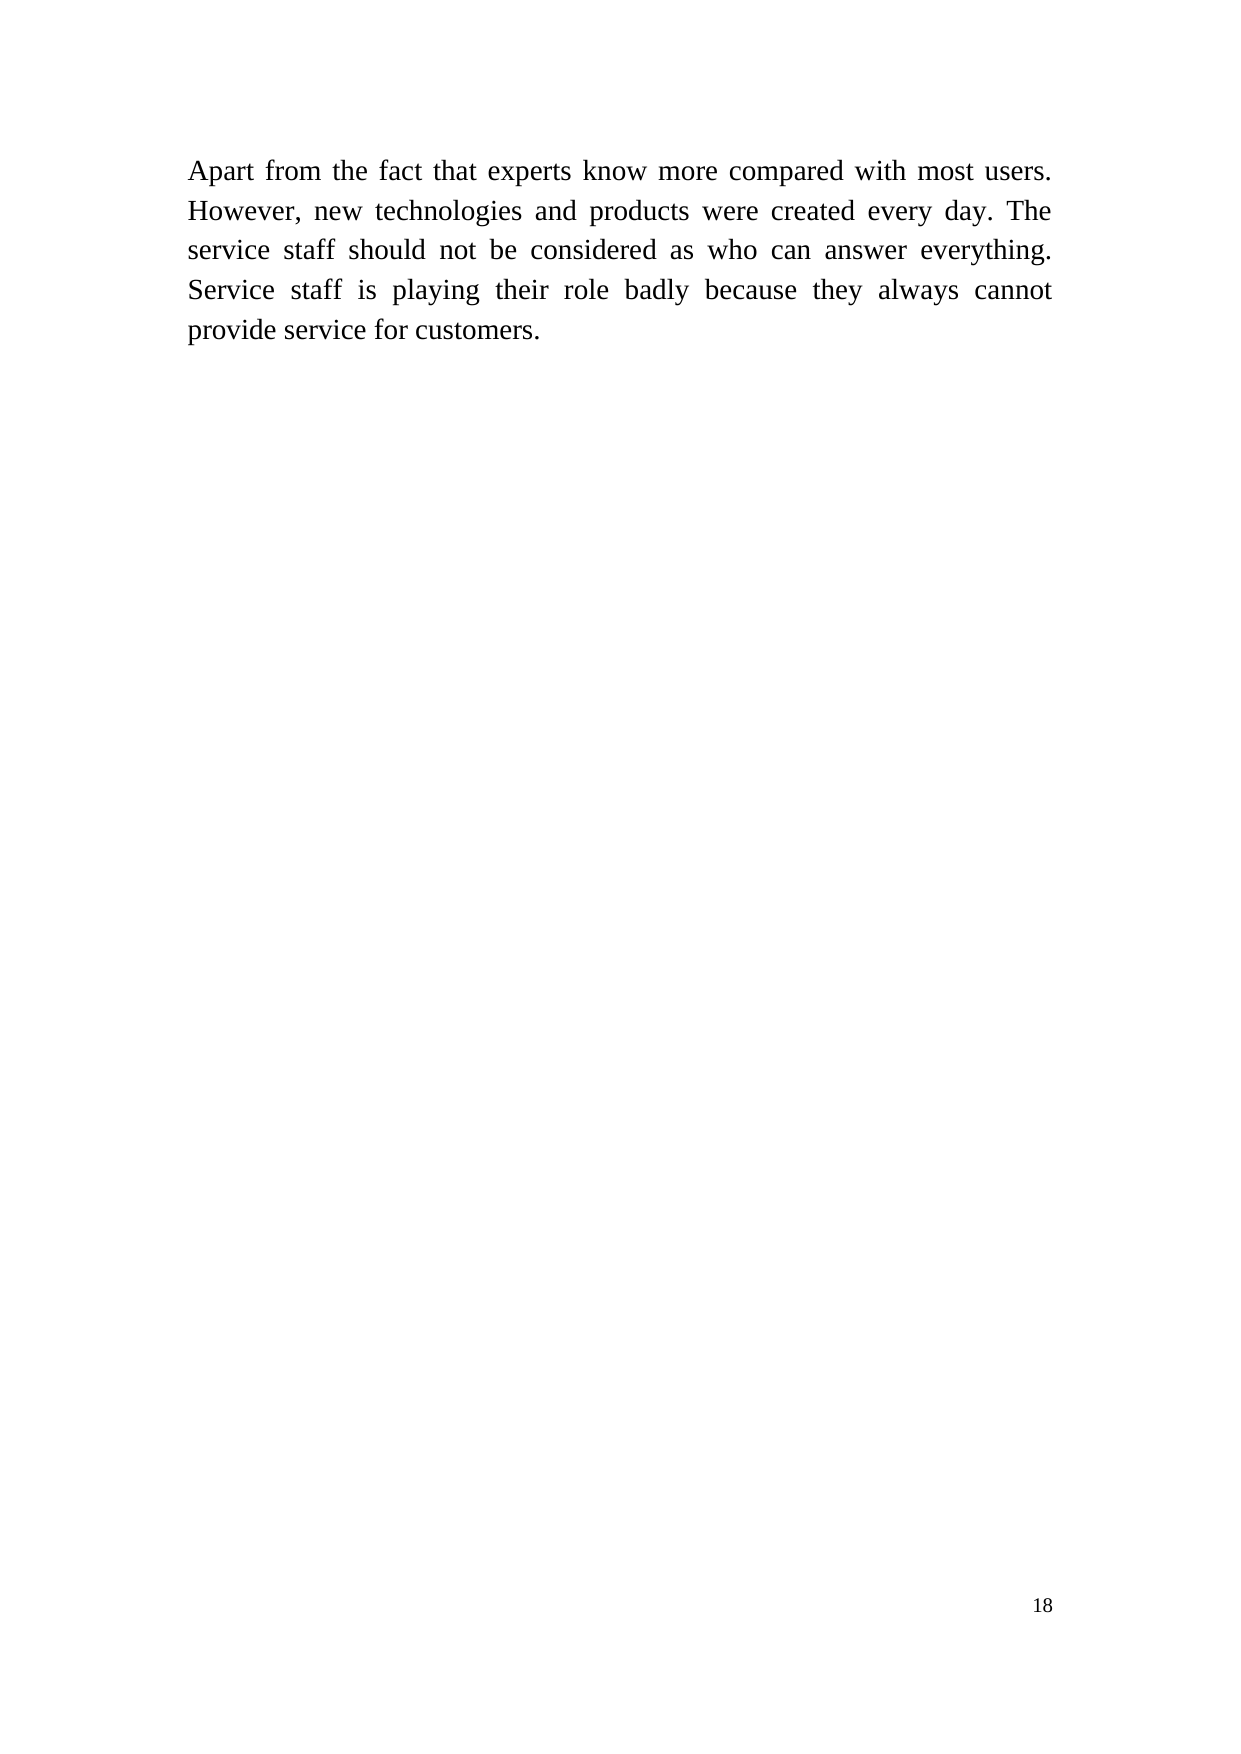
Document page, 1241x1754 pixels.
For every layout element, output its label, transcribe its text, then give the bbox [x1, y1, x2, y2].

text Apart from the fact that experts know more compared with most users. However, new technologies and products were created every day. The service staff should not be considered as who can answer everything. Service staff is playing their role badly because they always cannot provide service for customers. [187, 150, 1053, 348]
